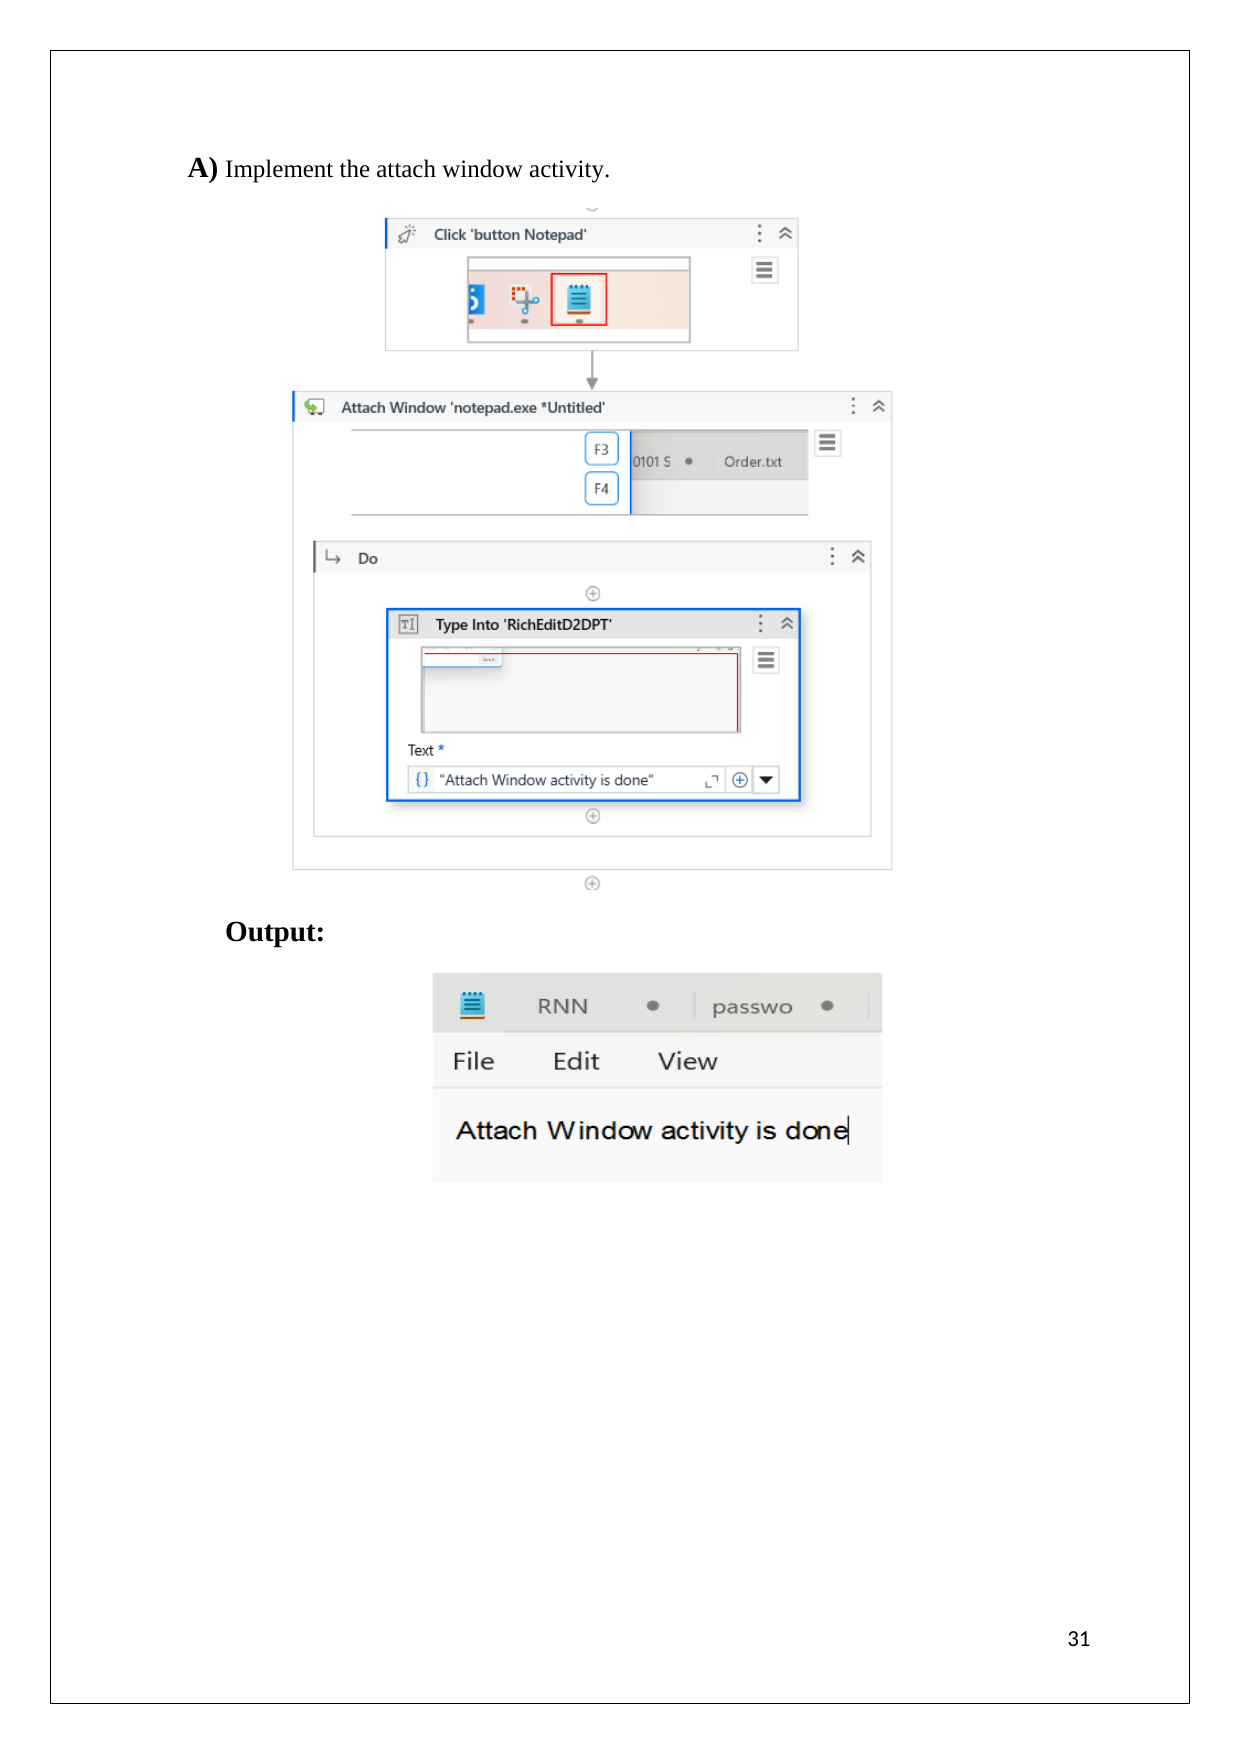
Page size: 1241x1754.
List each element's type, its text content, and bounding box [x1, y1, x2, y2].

picture [225, 208, 908, 890]
picture [432, 973, 883, 1182]
text Output: [225, 914, 1090, 948]
list Implement the attach window activity. [187, 150, 1090, 183]
